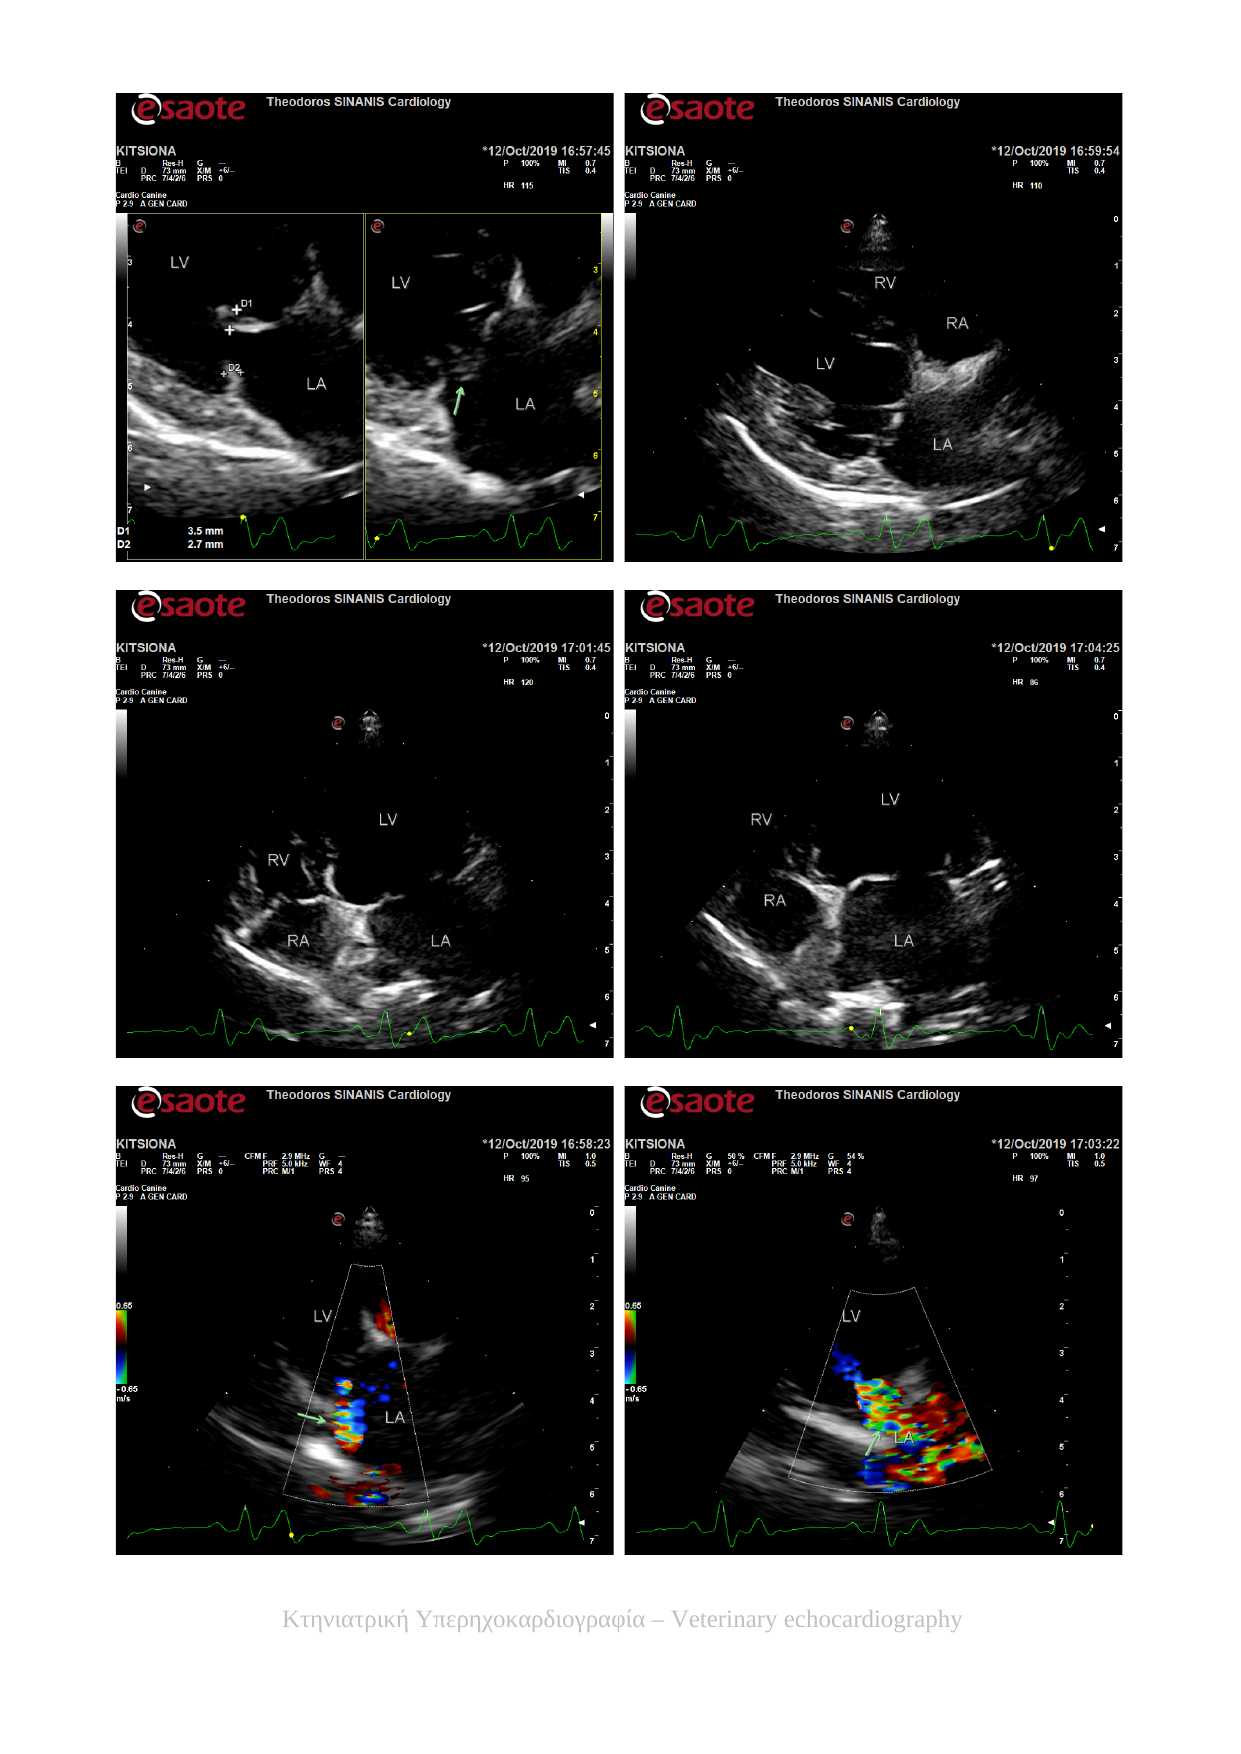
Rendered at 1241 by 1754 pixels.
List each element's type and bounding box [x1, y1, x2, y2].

picture [624, 1086, 1123, 1555]
picture [115, 93, 614, 562]
picture [624, 590, 1123, 1058]
picture [115, 1086, 614, 1555]
picture [115, 590, 614, 1058]
picture [624, 93, 1123, 562]
